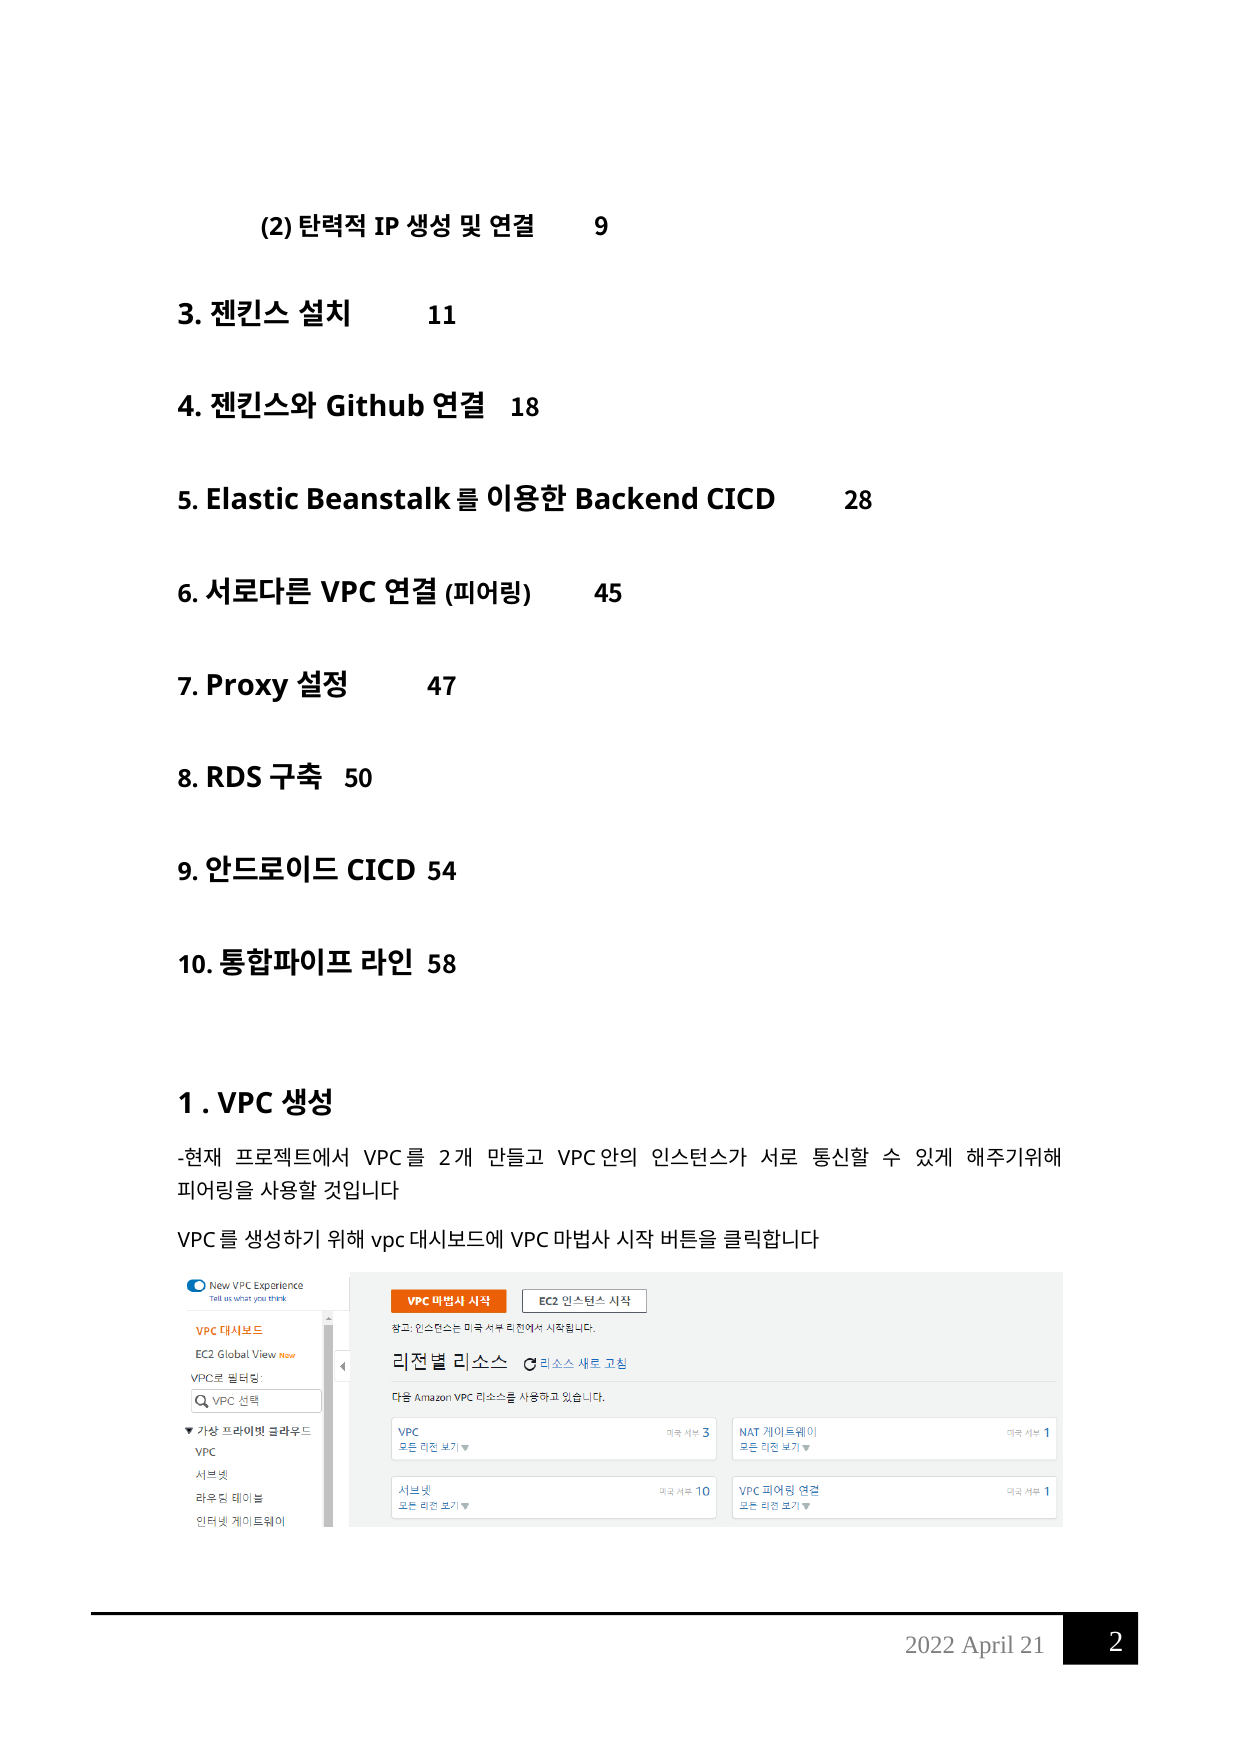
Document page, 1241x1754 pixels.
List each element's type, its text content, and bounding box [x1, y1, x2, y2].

picture [177, 1272, 1063, 1527]
text -현재 프로젝트에서 VPC를 2개 만들고 VPC안의 인스턴스가 서로 통신할 수 있게 해주기위해 피어링을 사용할 것입니다 [177, 1142, 1063, 1204]
text 1 . VPC 생성 [177, 1079, 1063, 1122]
text VPC를 생성하기 위해 vpc대시보드에 VPC마법사 시작 버튼을 클릭합니다 [177, 1223, 1063, 1254]
